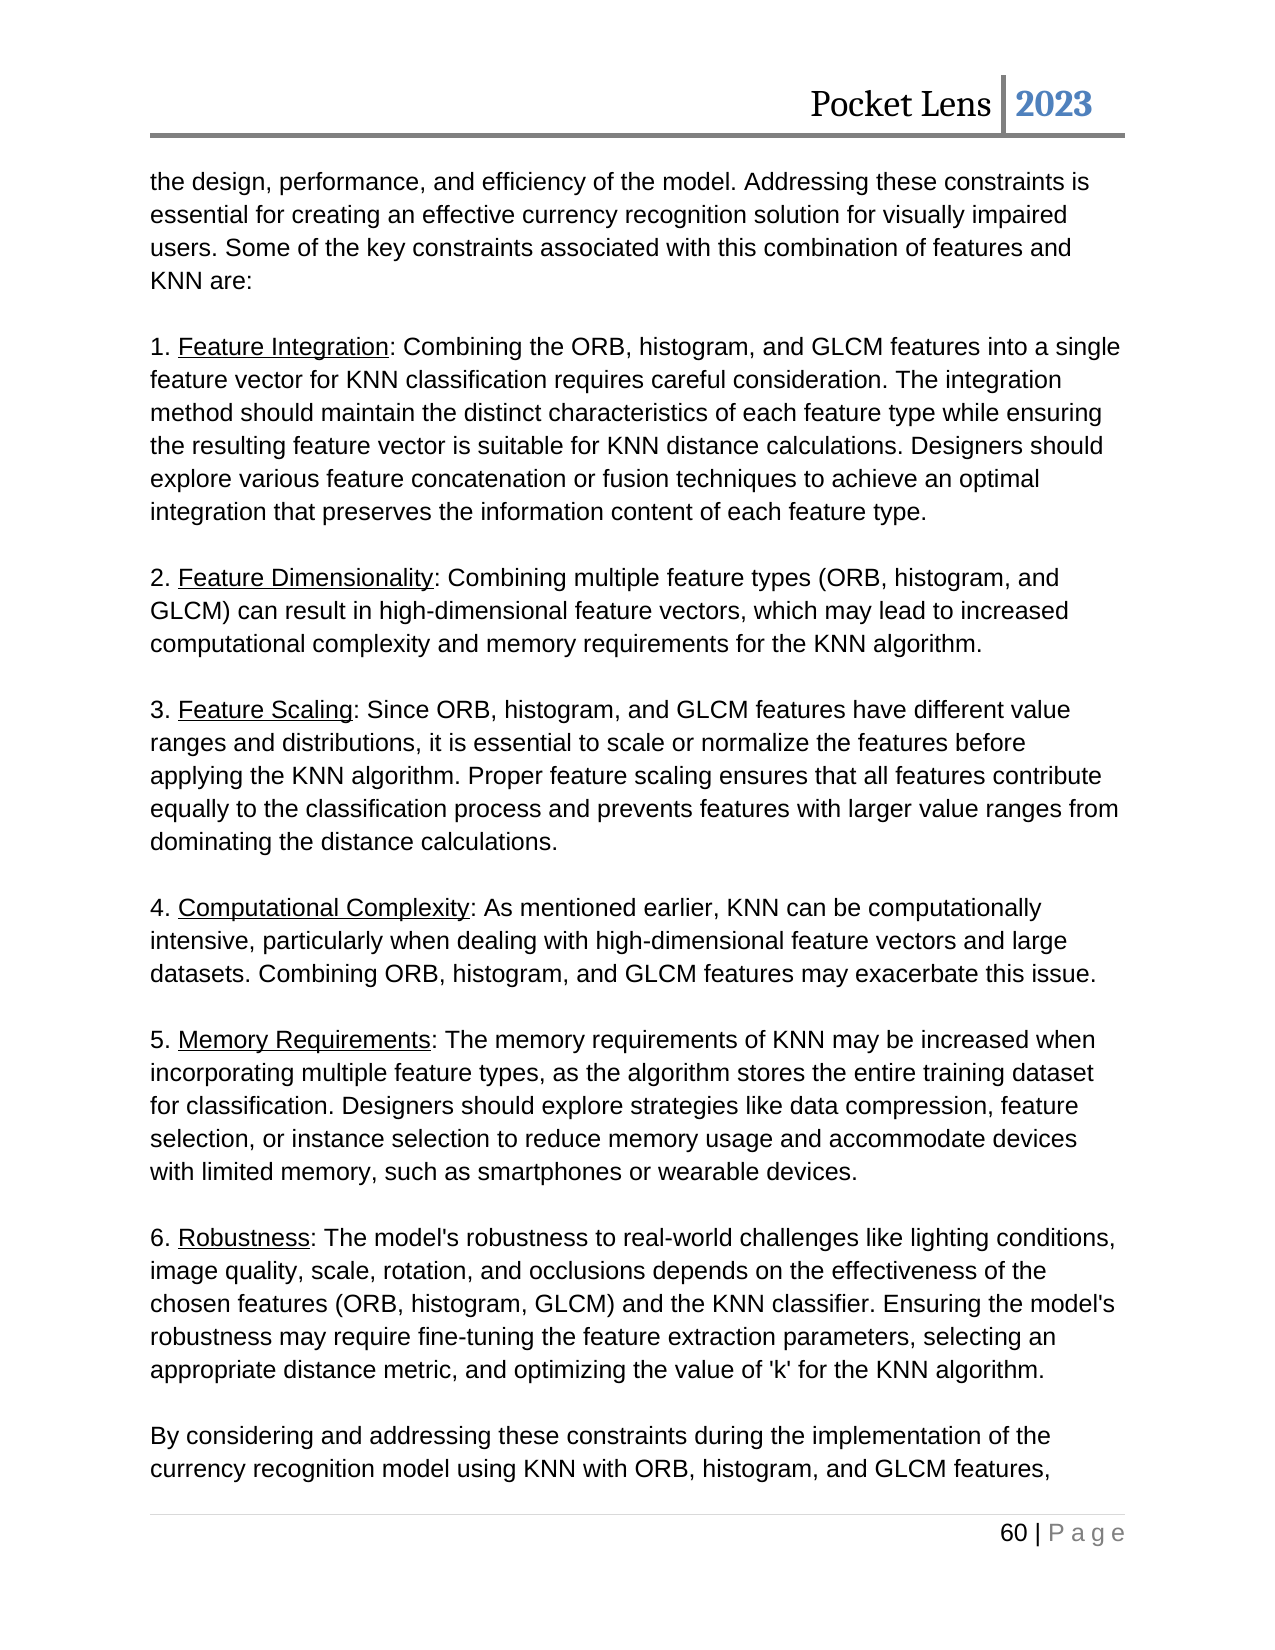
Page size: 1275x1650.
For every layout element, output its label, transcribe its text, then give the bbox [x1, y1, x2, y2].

text 1. Feature Integration: Combining the ORB, histogram, and GLCM features into a single feature vector for KNN classification requires careful consideration. The integration method should maintain the distinct characteristics of each feature type while ensuring the resulting feature vector is suitable for KNN distance calculations. Designers should explore various feature concatenation or fusion techniques to achieve an optimal integration that preserves the information content of each feature type. [150, 332, 1125, 526]
text 4. Computational Complexity: As mentioned earlier, KNN can be computationally intensive, particularly when dealing with high-dimensional feature vectors and large datasets. Combining ORB, histogram, and GLCM features may exacerbate this issue. [150, 893, 1125, 988]
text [150, 1421, 1125, 1483]
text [150, 167, 1125, 294]
text 6. Robustness: The model's robustness to real-world challenges like lighting conditions, image quality, scale, rotation, and occlusions depends on the effectiveness of the chosen features (ORB, histogram, GLCM) and the KNN classifier. Ensuring the model's robustness may require fine-tuning the feature extraction parameters, selecting an appropriate distance metric, and optimizing the value of 'k' for the KNN algorithm. [150, 1223, 1125, 1384]
text 3. Feature Scaling: Since ORB, histogram, and GLCM features have different value ranges and distributions, it is essential to scale or normalize the features before applying the KNN algorithm. Proper feature scaling ensures that all features contribute equally to the classification process and prevents features with larger value ranges from dominating the distance calculations. [150, 695, 1125, 856]
text 5. Memory Requirements: The memory requirements of KNN may be increased when incorporating multiple feature types, as the algorithm stores the entire training dataset for classification. Designers should explore strategies like data compression, feature selection, or instance selection to reduce memory usage and accommodate devices with limited memory, such as smartphones or wearable devices. [150, 1025, 1125, 1186]
text 2. Feature Dimensionality: Combining multiple feature types (ORB, histogram, and GLCM) can result in high-dimensional feature vectors, which may lead to increased computational complexity and memory requirements for the KNN algorithm. [150, 563, 1125, 658]
